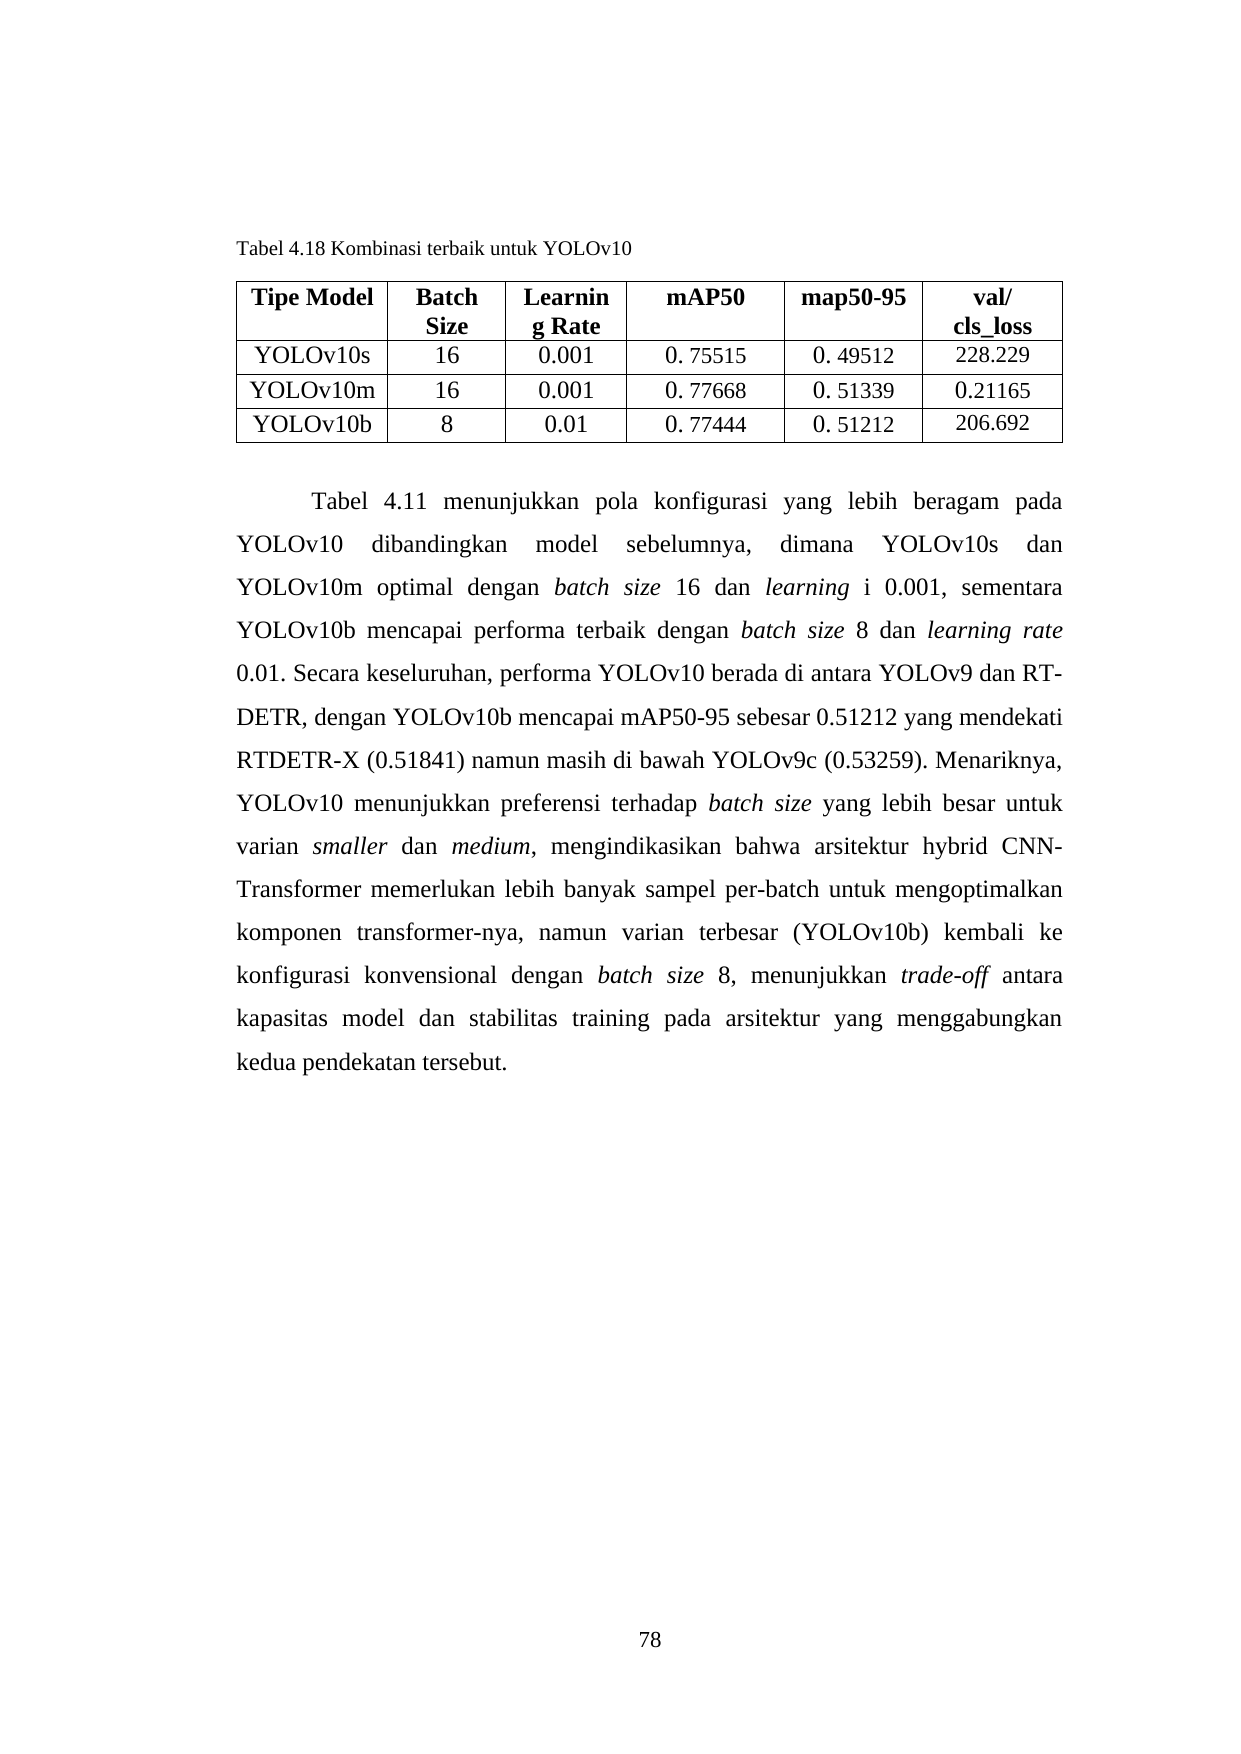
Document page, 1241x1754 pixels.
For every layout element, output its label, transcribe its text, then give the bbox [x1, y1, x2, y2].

table_cell YOLOv10s [237, 341, 387, 374]
table_cell 0. 49512 [785, 341, 922, 374]
table_cell 0.001 [506, 375, 626, 408]
table_header mAP50 [627, 282, 784, 339]
table_cell YOLOv10b [237, 409, 387, 442]
table_header Tipe Model [237, 282, 387, 339]
table_cell 16 [388, 341, 505, 374]
table_cell 0.001 [506, 341, 626, 374]
table_cell 8 [388, 409, 505, 442]
table_cell 228.229 [923, 341, 1062, 374]
table_header Batch Size [388, 282, 505, 339]
table_cell YOLOv10m [237, 375, 387, 408]
table_cell 206.692 [923, 409, 1062, 442]
text Tabel 4.11 menunjukkan pola konfigurasi yang lebih beragam pada YOLOv10 dibandingkan model sebelumnya, dimana YOLOv10s dan YOLOv10m optimal dengan batch size 16 dan learning i 0.001, sementara YOLOv10b mencapai performa terbaik dengan batch size 8 dan learning rate 0.01. Secara keseluruhan, performa YOLOv10 berada di antara YOLOv9 dan RT-DETR, dengan YOLOv10b mencapai mAP50-95 sebesar 0.51212 yang mendekati RTDETR-X (0.51841) namun masih di bawah YOLOv9c (0.53259). Menariknya, YOLOv10 menunjukkan preferensi terhadap batch size yang lebih besar untuk varian smaller dan medium, mengindikasikan bahwa arsitektur hybrid CNN-Transformer memerlukan lebih banyak sampel per-batch untuk mengoptimalkan komponen transformer-nya, namun varian terbesar (YOLOv10b) kembali ke konfigurasi konvensional dengan batch size 8, menunjukkan trade-off antara kapasitas model dan stabilitas training pada arsitektur yang menggabungkan kedua pendekatan tersebut. [236, 486, 1063, 1075]
table_cell 0. 75515 [627, 341, 784, 374]
table_cell 16 [388, 375, 505, 408]
table_header Learning Rate [506, 282, 626, 339]
table_cell 0. 77444 [627, 409, 784, 442]
table_cell 0.01 [506, 409, 626, 442]
table_cell 0.21165 [923, 375, 1062, 408]
table_cell 0. 51339 [785, 375, 922, 408]
table_cell 0. 77668 [627, 375, 784, 408]
table_header val/cls_loss [923, 282, 1062, 339]
table_header map50-95 [785, 282, 922, 339]
table_cell 0. 51212 [785, 409, 922, 442]
